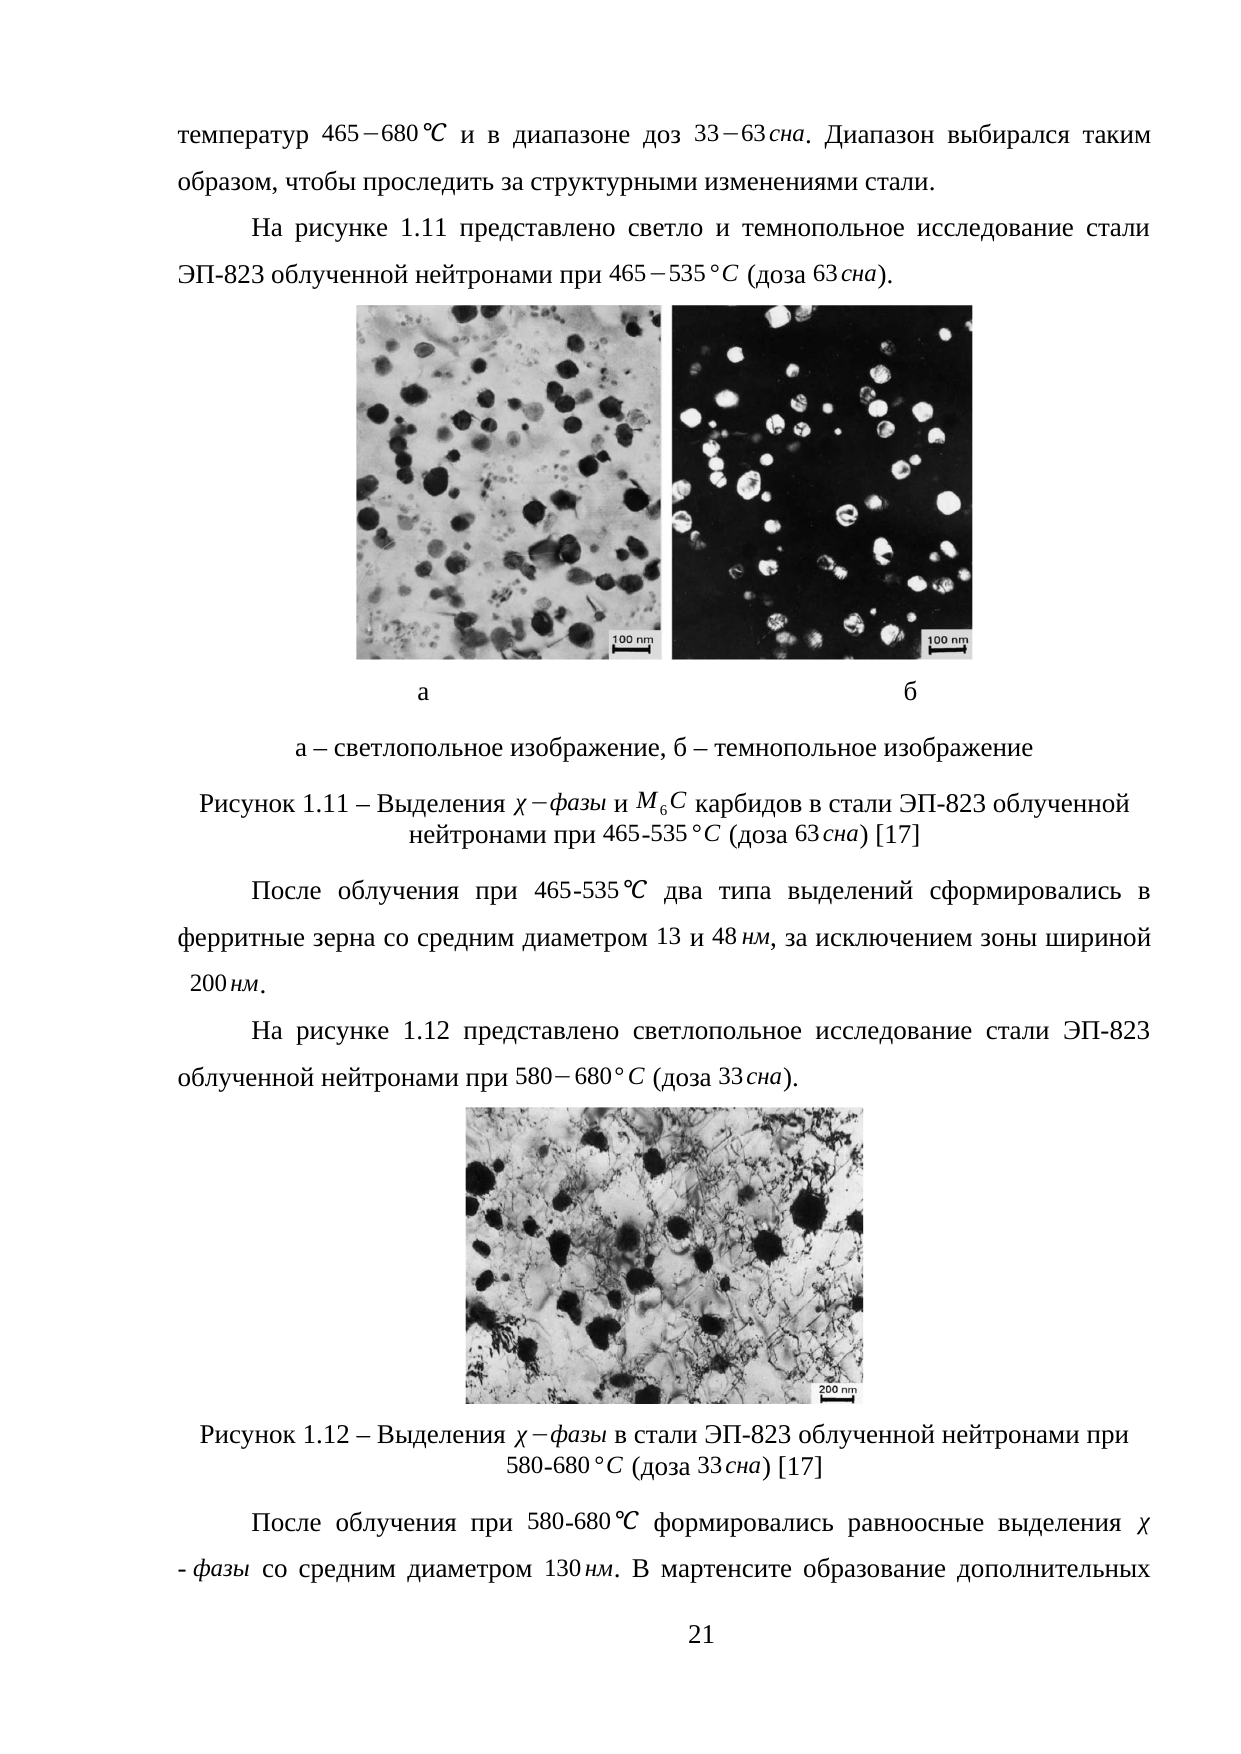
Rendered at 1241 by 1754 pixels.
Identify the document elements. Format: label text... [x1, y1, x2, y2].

text На рисунке 1.11 представлено светло и темнопольное исследование стали ЭП-823 облученной нейтронами при (доза ). [177, 211, 1152, 289]
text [177, 1506, 1152, 1584]
text После облучения при - два типа выделений сформировались в ферритные зерна со средним диаметром и , за исключением зоны шириной . [177, 874, 1152, 999]
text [177, 118, 1152, 196]
picture [465, 1107, 864, 1404]
table_cell б [669, 675, 1152, 731]
text Рисунок 1.11 – Выделения и карбидов в стали ЭП-823 облученной нейтронами при - (доза ) [17] [177, 787, 1152, 849]
text На рисунке 1.12 представлено светлопольное исследование стали ЭП-823 облученной нейтронами при (доза ). [177, 1014, 1152, 1092]
text а – светлопольное изображение, б – темнопольное изображение [177, 731, 1152, 762]
table_header [177, 305, 1152, 675]
table_cell а [177, 675, 669, 731]
text Рисунок 1.12 – Выделения в стали ЭП-823 облученной нейтронами при - (доза ) [17] [177, 1419, 1152, 1481]
picture [356, 304, 973, 660]
